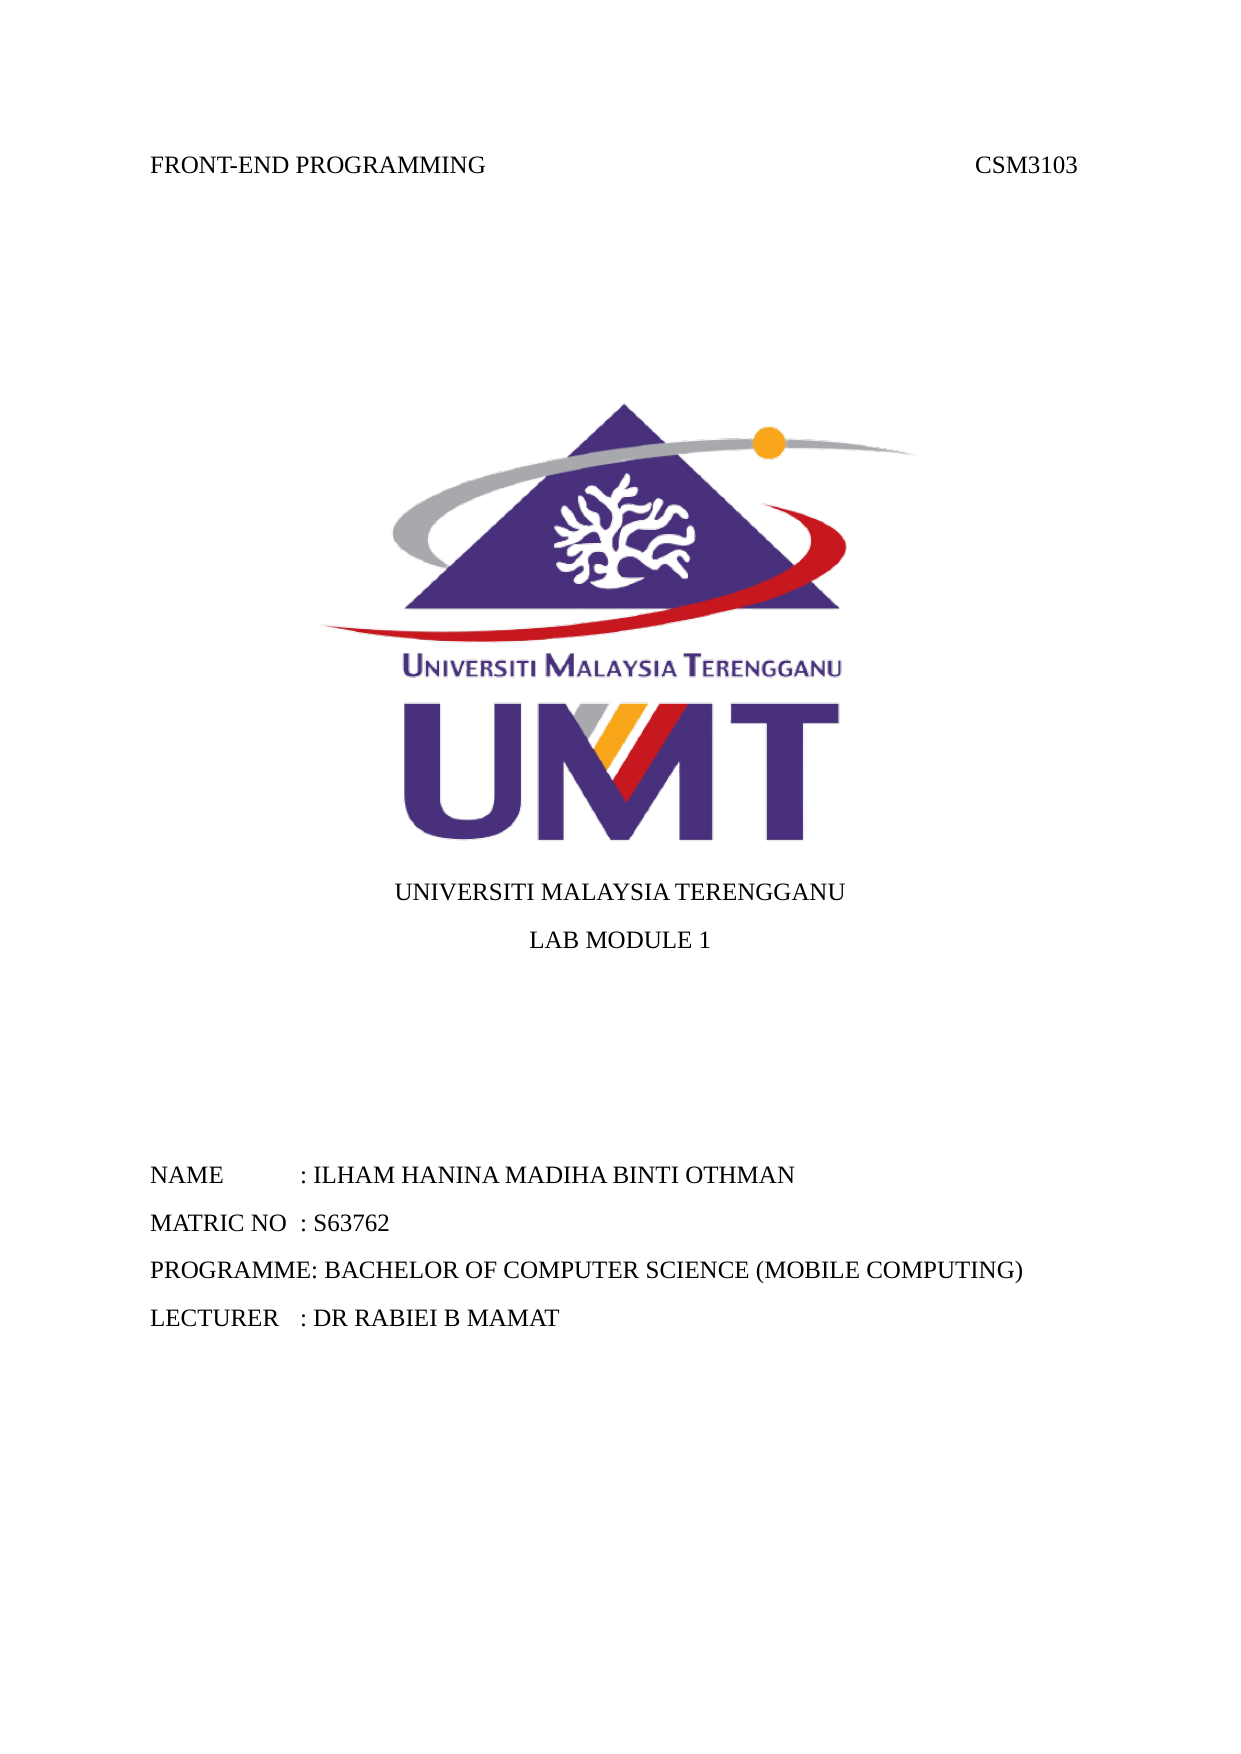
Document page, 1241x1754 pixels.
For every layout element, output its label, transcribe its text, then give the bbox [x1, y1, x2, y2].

picture [301, 388, 939, 859]
text NAME : ILHAM HANINA MADIHA BINTI OTHMAN [150, 1160, 1090, 1189]
text LAB MODULE 1 [150, 925, 1090, 953]
text MATRIC NO : S63762 [150, 1208, 1090, 1236]
text PROGRAMME: BACHELOR OF COMPUTER SCIENCE (MOBILE COMPUTING) [150, 1255, 1090, 1284]
text LECTURER : DR RABIEI B MAMAT [150, 1303, 1090, 1332]
text FRONT-END PROGRAMMING CSM3103 [150, 150, 1090, 179]
text UNIVERSITI MALAYSIA TERENGGANU [150, 877, 1090, 906]
